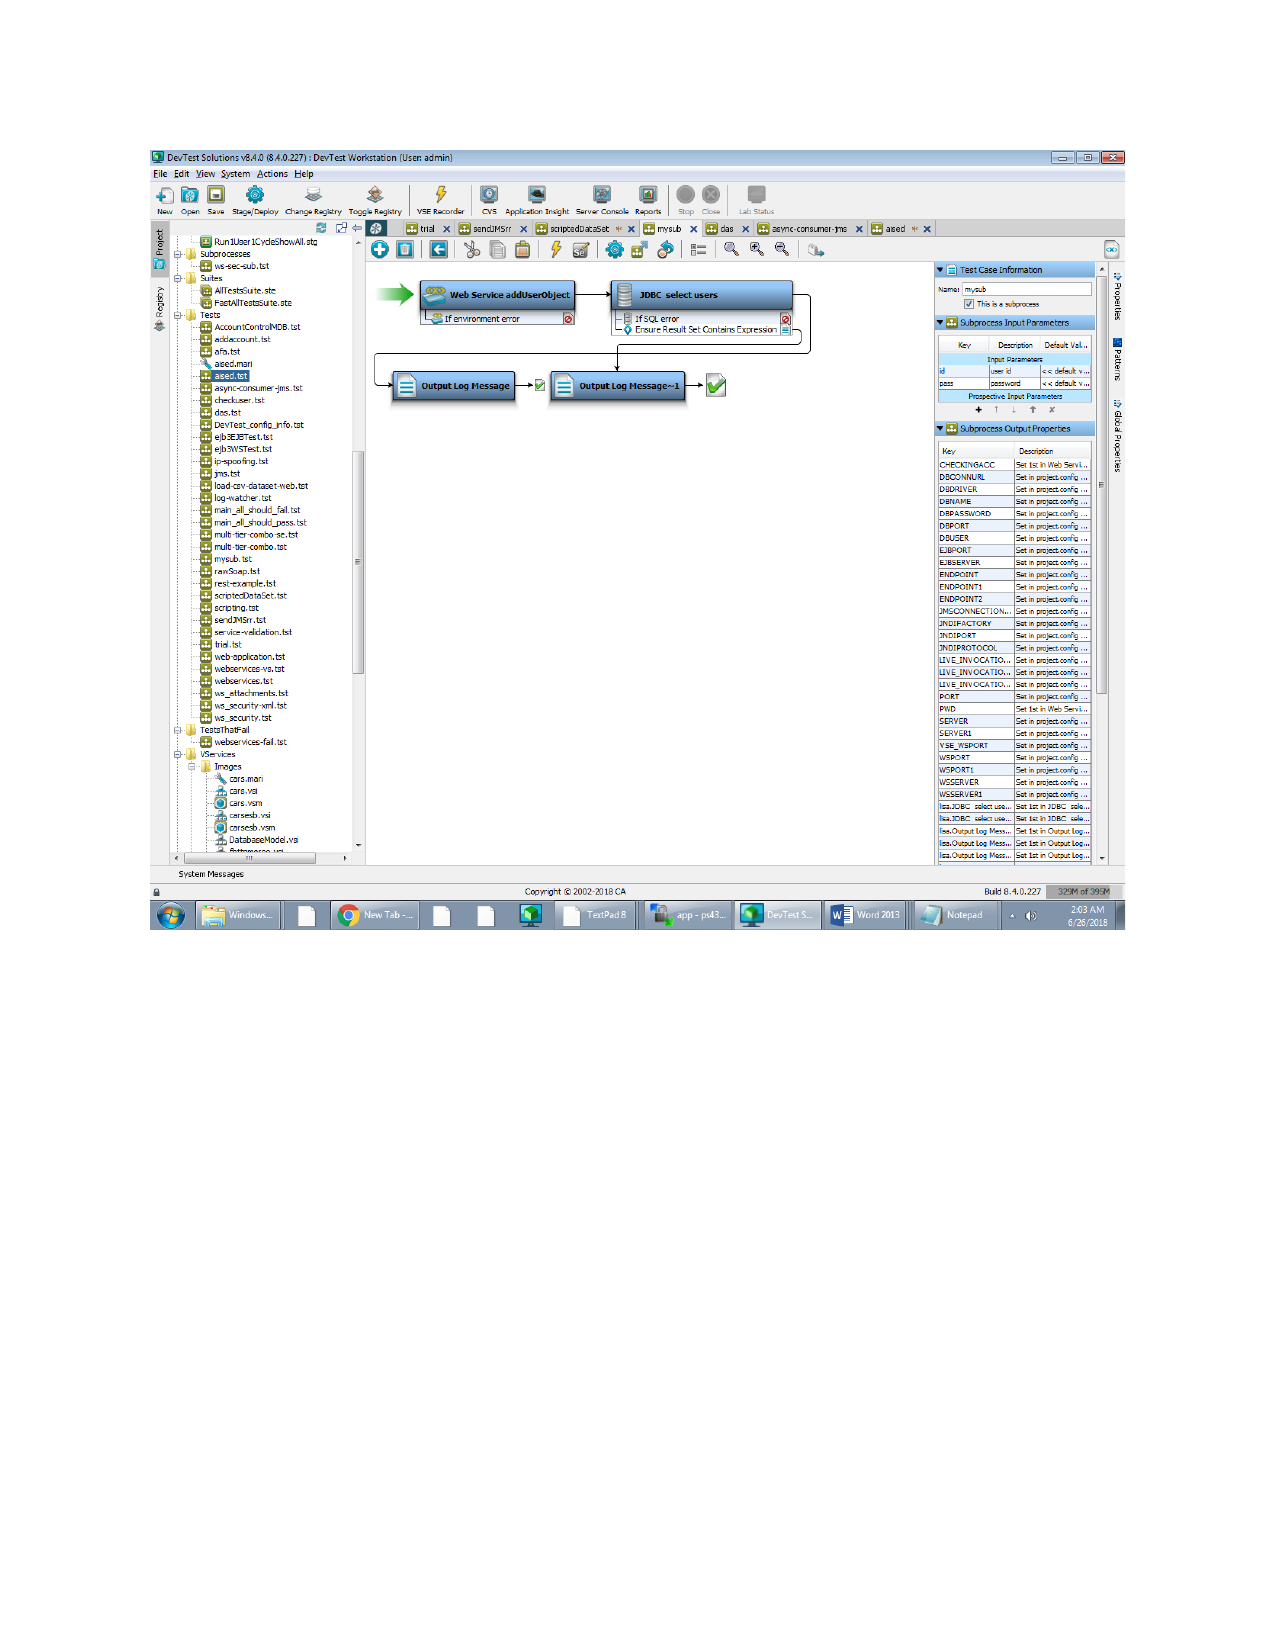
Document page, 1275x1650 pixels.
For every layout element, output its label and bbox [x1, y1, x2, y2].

picture [150, 150, 1125, 930]
